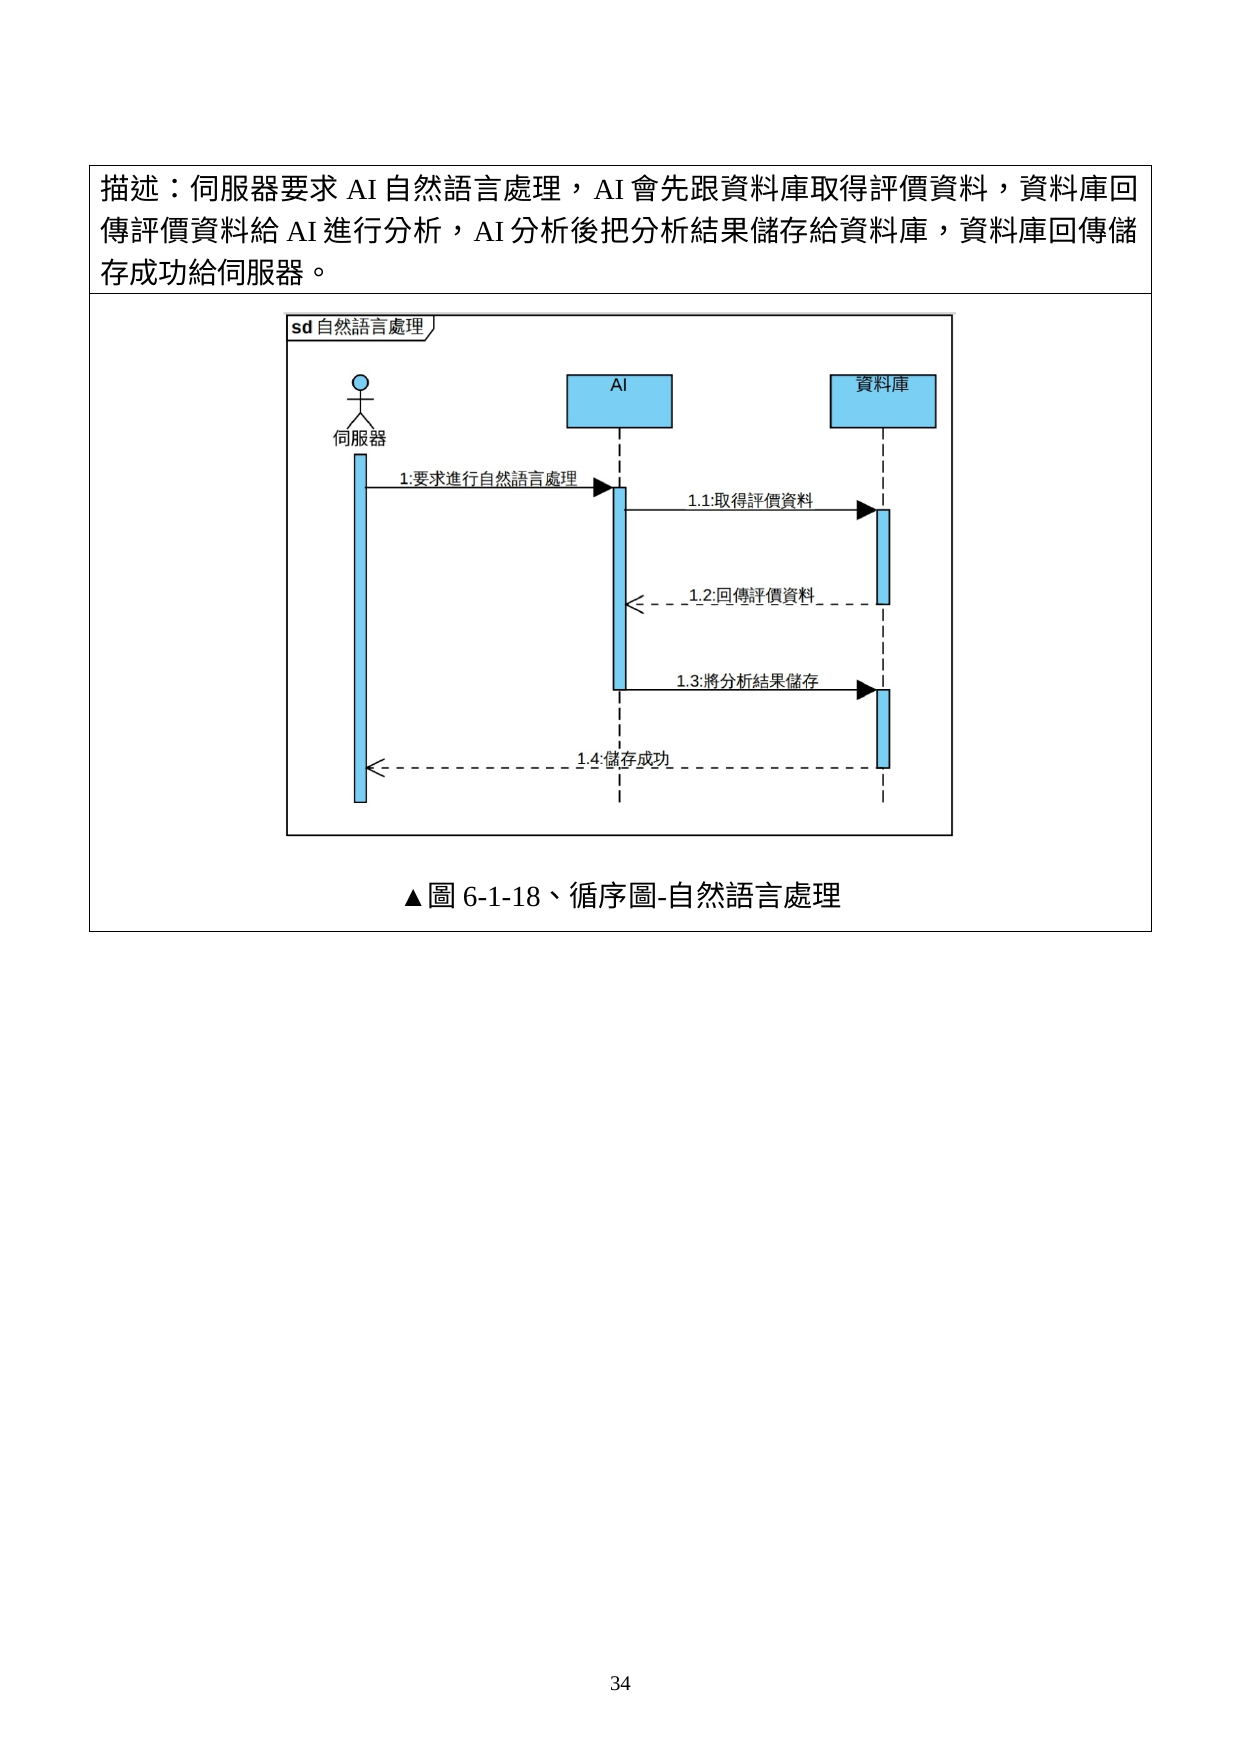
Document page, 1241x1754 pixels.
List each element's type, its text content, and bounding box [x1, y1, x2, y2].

picture [283, 312, 957, 839]
table_header 描述：伺服器要求AI自然語言處理，AI會先跟資料庫取得評價資料，資料庫回傳評價資料給AI進行分析，AI分析後把分析結果儲存給資料庫，資料庫回傳儲存成功給伺服器。 [90, 166, 1151, 292]
table_cell ▲圖6-1-18、循序圖-自然語言處理 [90, 294, 1151, 931]
